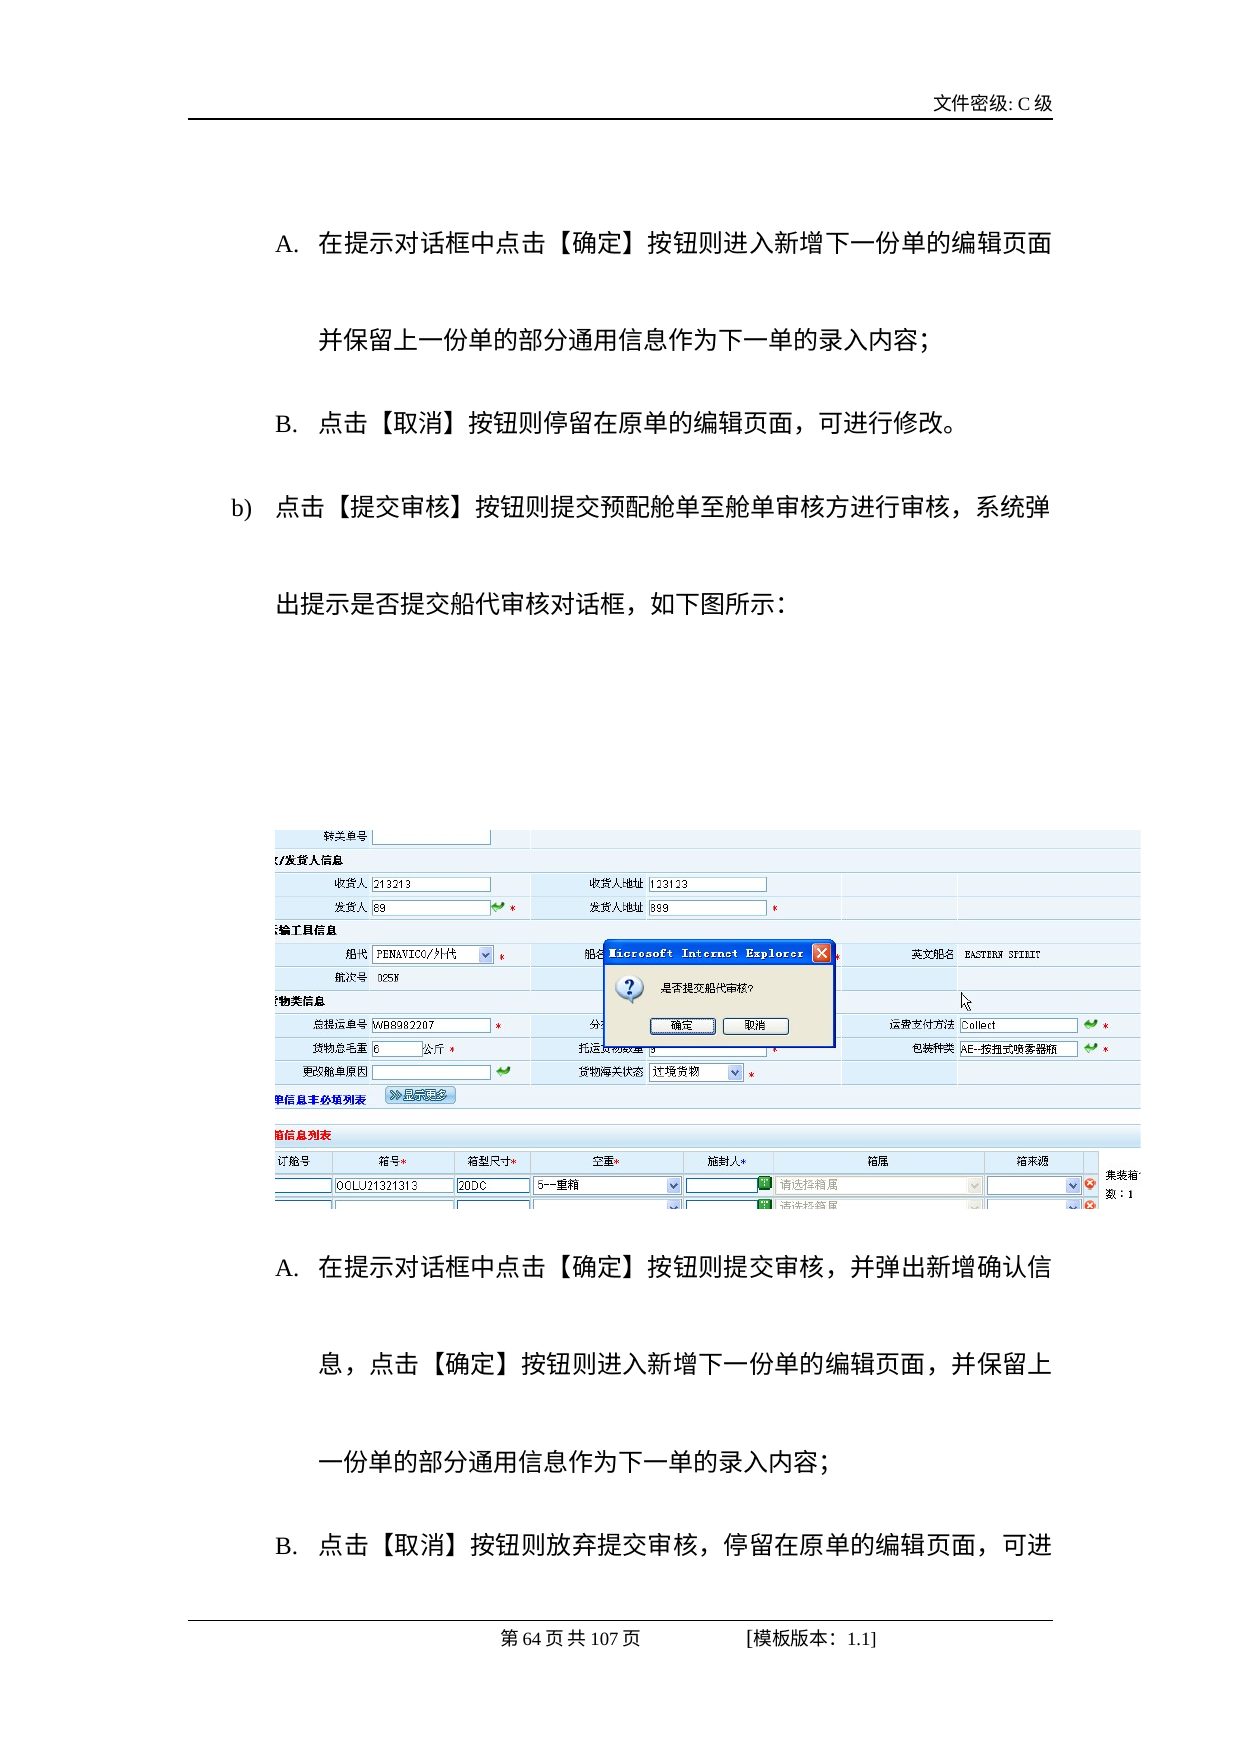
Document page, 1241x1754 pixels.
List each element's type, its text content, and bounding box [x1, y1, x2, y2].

list 在提示对话框中点击【确定】按钮则提交审核，并弹出新增确认信息，点击【确定】按钮则进入新增下一份单的编辑页面，并保留上一份单的部分通用信息作为下一单的录入内容； [275, 1233, 1053, 1493]
list 在提示对话框中点击【确定】按钮则进入新增下一份单的编辑页面，并保留上一份单的部分通用信息作为下一单的录入内容； [275, 209, 1053, 371]
picture [275, 830, 1141, 1209]
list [275, 1511, 1053, 1576]
list 点击【取消】按钮则停留在原单的编辑页面，可进行修改。 [275, 389, 1053, 454]
